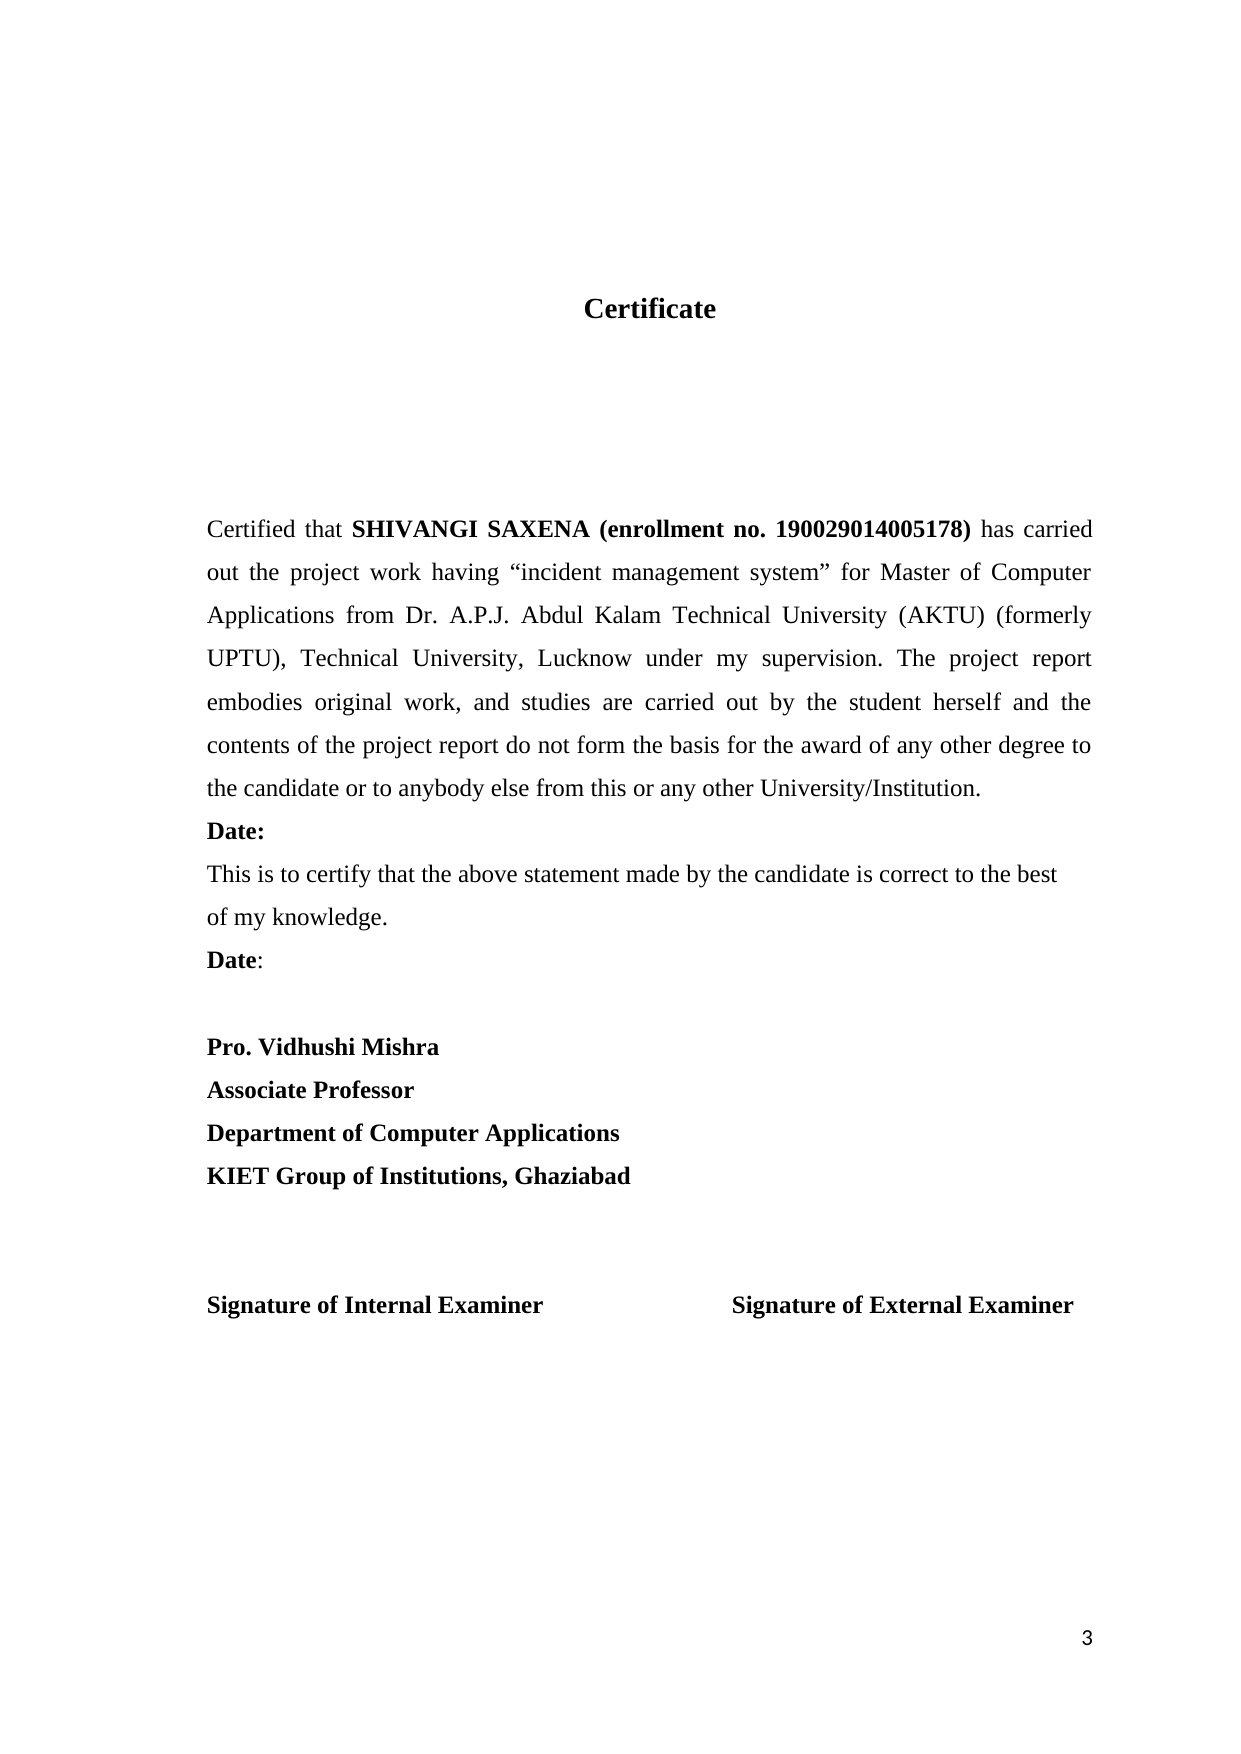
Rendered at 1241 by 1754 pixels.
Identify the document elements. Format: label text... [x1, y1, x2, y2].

text Certified that SHIVANGI SAXENA (enrollment no. 190029014005178) has carried out the project work having “incident management system” for Master of Computer Applications from Dr. A.P.J. Abdul Kalam Technical University (AKTU) (formerly UPTU), Technical University, Lucknow under my supervision. The project report embodies original work, and studies are carried out by the student herself and the contents of the project report do not form the basis for the award of any other degree to the candidate or to anybody else from this or any other University/Institution. [207, 514, 1093, 802]
text Associate Professor [207, 1075, 1093, 1103]
text Certificate [207, 291, 1093, 325]
text This is to certify that the above statement made by the candidate is correct to the best [207, 859, 1093, 888]
text Signature of Internal Examiner Signature of External Examiner [207, 1290, 1093, 1319]
text KIET Group of Institutions, Ghaziabad [207, 1161, 1093, 1190]
text Pro. Vidhushi Mishra [207, 1032, 1093, 1060]
text Department of Computer Applications [207, 1118, 1093, 1147]
text Date: [207, 945, 1093, 974]
text of my knowledge. [207, 902, 1093, 931]
text Date: [207, 816, 1093, 845]
